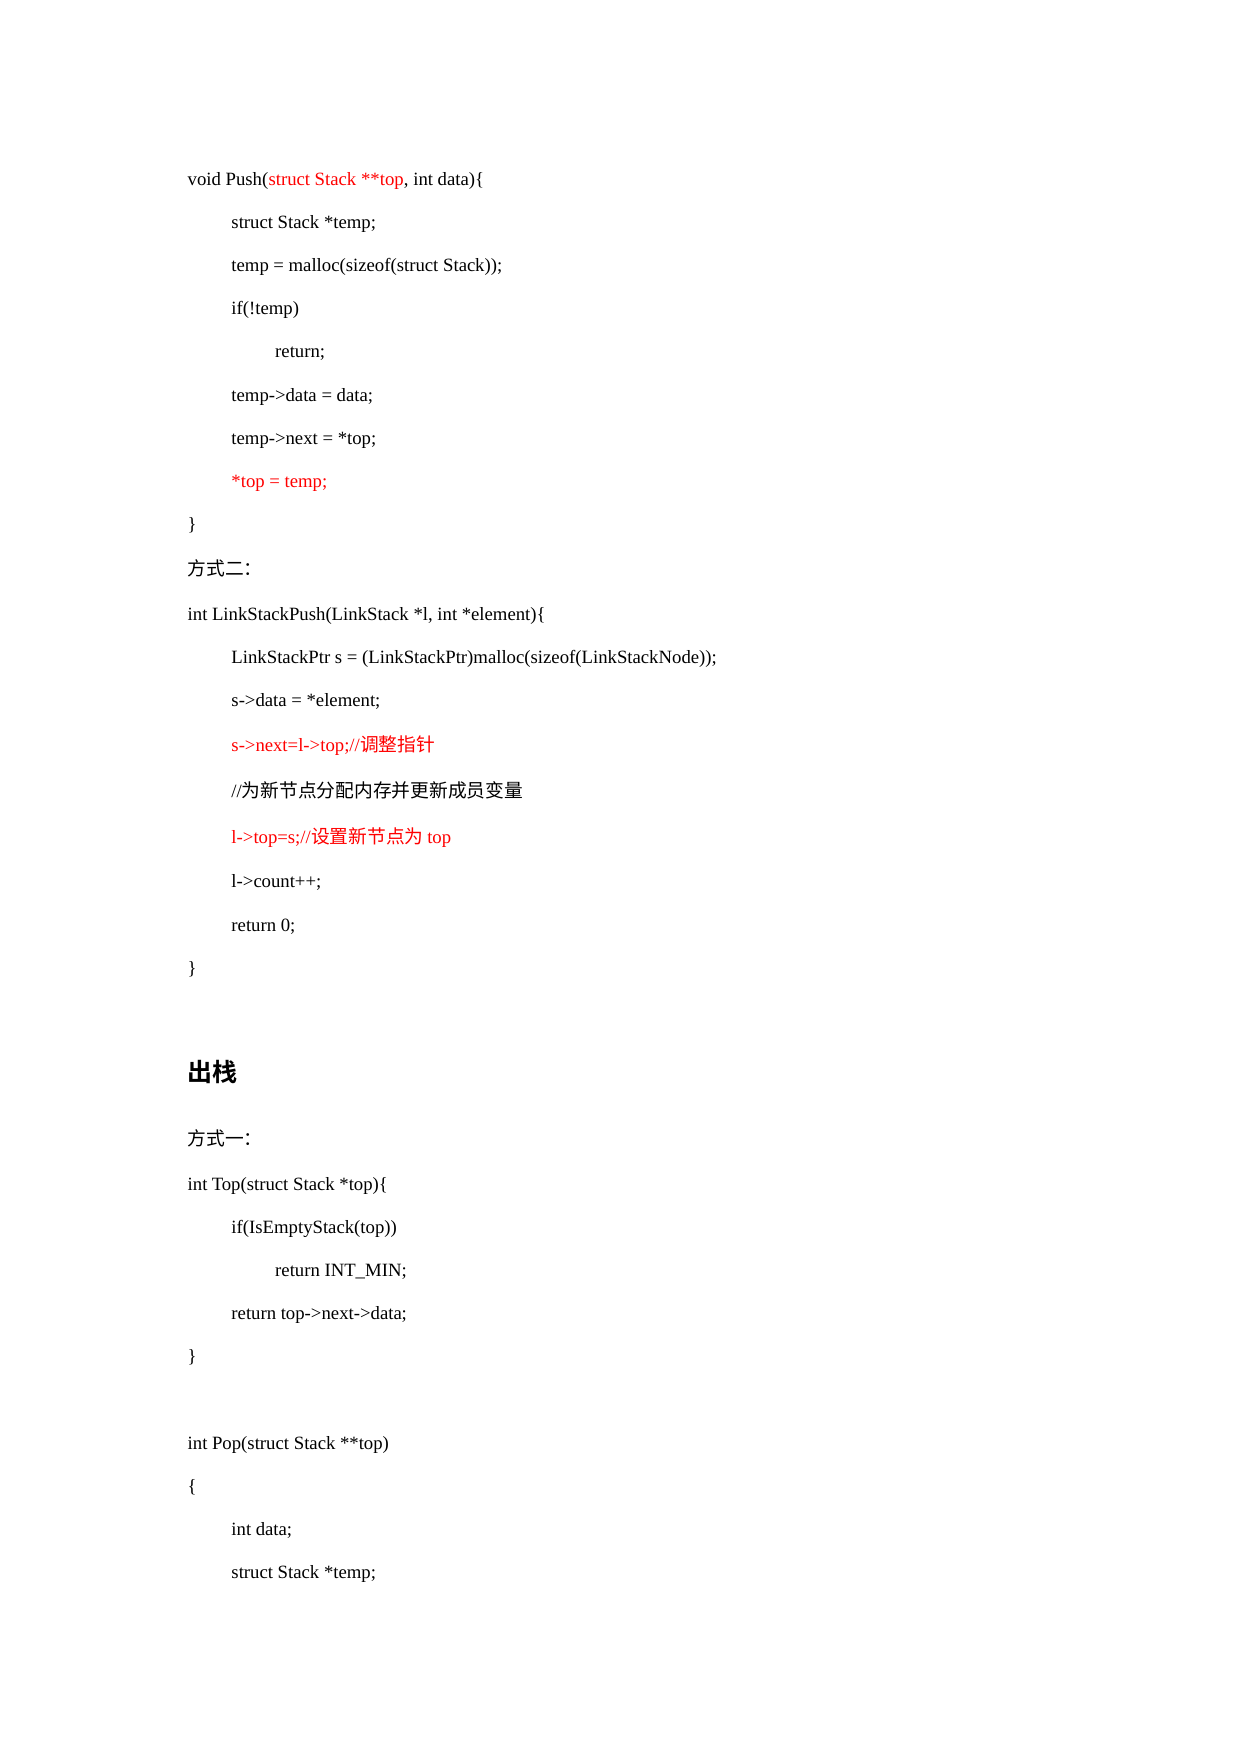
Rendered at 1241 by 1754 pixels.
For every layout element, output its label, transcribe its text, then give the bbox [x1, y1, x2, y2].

text temp->next = *top; [187, 421, 1053, 454]
text int Pop(struct Stack **top) [187, 1426, 1053, 1459]
text } [187, 508, 1053, 540]
text s->next=l->top;//调整指针 [187, 727, 1053, 759]
text return top->next->data; [187, 1297, 1053, 1329]
text } [187, 1340, 1053, 1372]
text temp = malloc(sizeof(struct Stack)); [187, 248, 1053, 281]
text //为新节点分配内存并更新成员变量 [187, 773, 1053, 805]
text if(!temp) [187, 292, 1053, 324]
text LinkStackPtr s = (LinkStackPtr)malloc(sizeof(LinkStackNode)); [187, 640, 1053, 673]
text if(IsEmptyStack(top)) [187, 1210, 1053, 1243]
text int Top(struct Stack *top){ [187, 1167, 1053, 1199]
text { [187, 1469, 1053, 1502]
text struct Stack *temp; [187, 205, 1053, 238]
subtitle 出栈 [187, 1038, 1053, 1103]
text l->top=s;//设置新节点为top [187, 819, 1053, 851]
text struct Stack *temp; [187, 1556, 1053, 1588]
text void Push(struct Stack **top, int data){ [187, 162, 1053, 194]
text return 0; [187, 908, 1053, 941]
text temp->data = data; [187, 378, 1053, 411]
text int data; [187, 1513, 1053, 1545]
text *top = temp; [187, 464, 1053, 497]
text return; [187, 335, 1053, 367]
text l->count++; [187, 865, 1053, 897]
text s->data = *element; [187, 683, 1053, 716]
text 方式二： [187, 551, 1053, 583]
text 方式一： [187, 1121, 1053, 1153]
text return INT_MIN; [187, 1253, 1053, 1286]
text int LinkStackPush(LinkStack *l, int *element){ [187, 597, 1053, 629]
text } [187, 951, 1053, 984]
